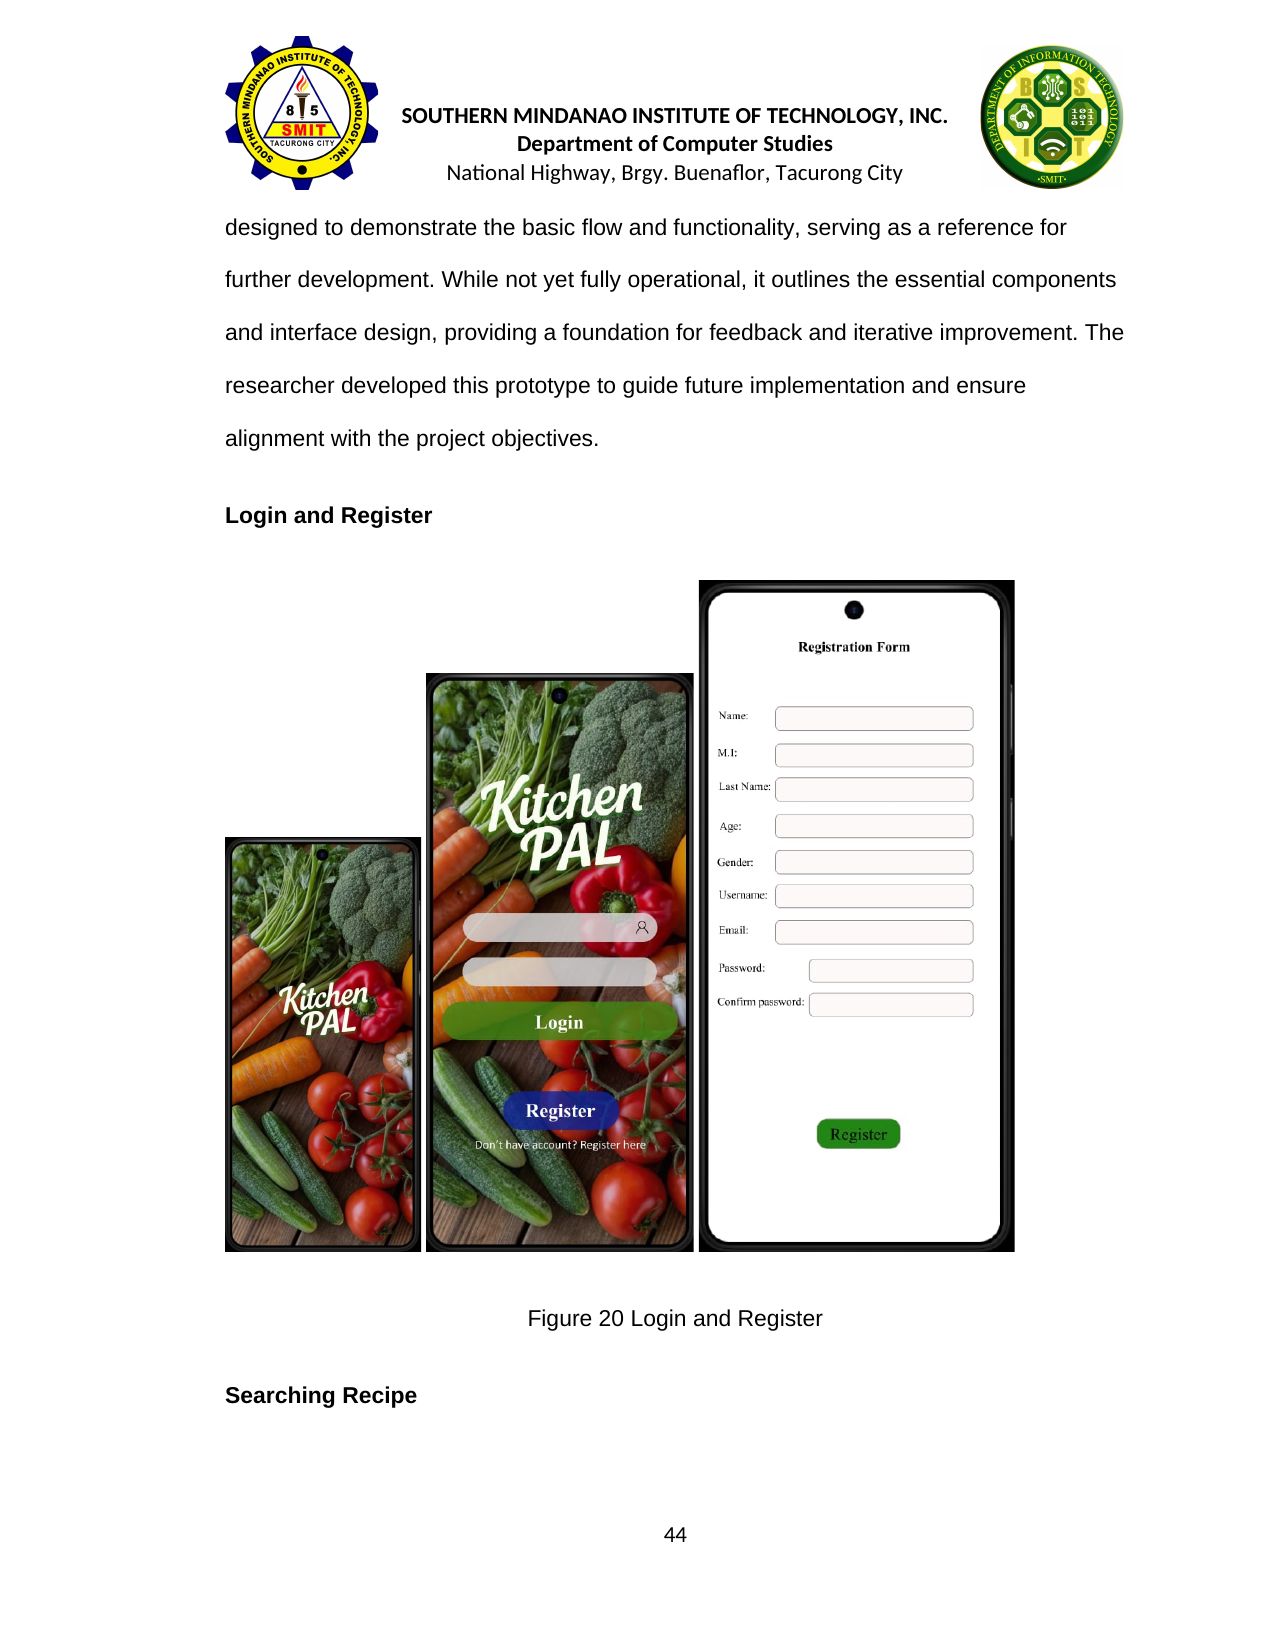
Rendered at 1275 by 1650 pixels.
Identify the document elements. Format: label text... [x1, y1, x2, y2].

picture [225, 36, 379, 190]
text Login and Register [225, 502, 1125, 528]
picture [698, 580, 1015, 1252]
picture [426, 673, 694, 1252]
picture [980, 45, 1124, 189]
picture [225, 837, 422, 1252]
text Figure 20 Login and Register [225, 1304, 1125, 1331]
text Searching Recipe [225, 1382, 1125, 1409]
